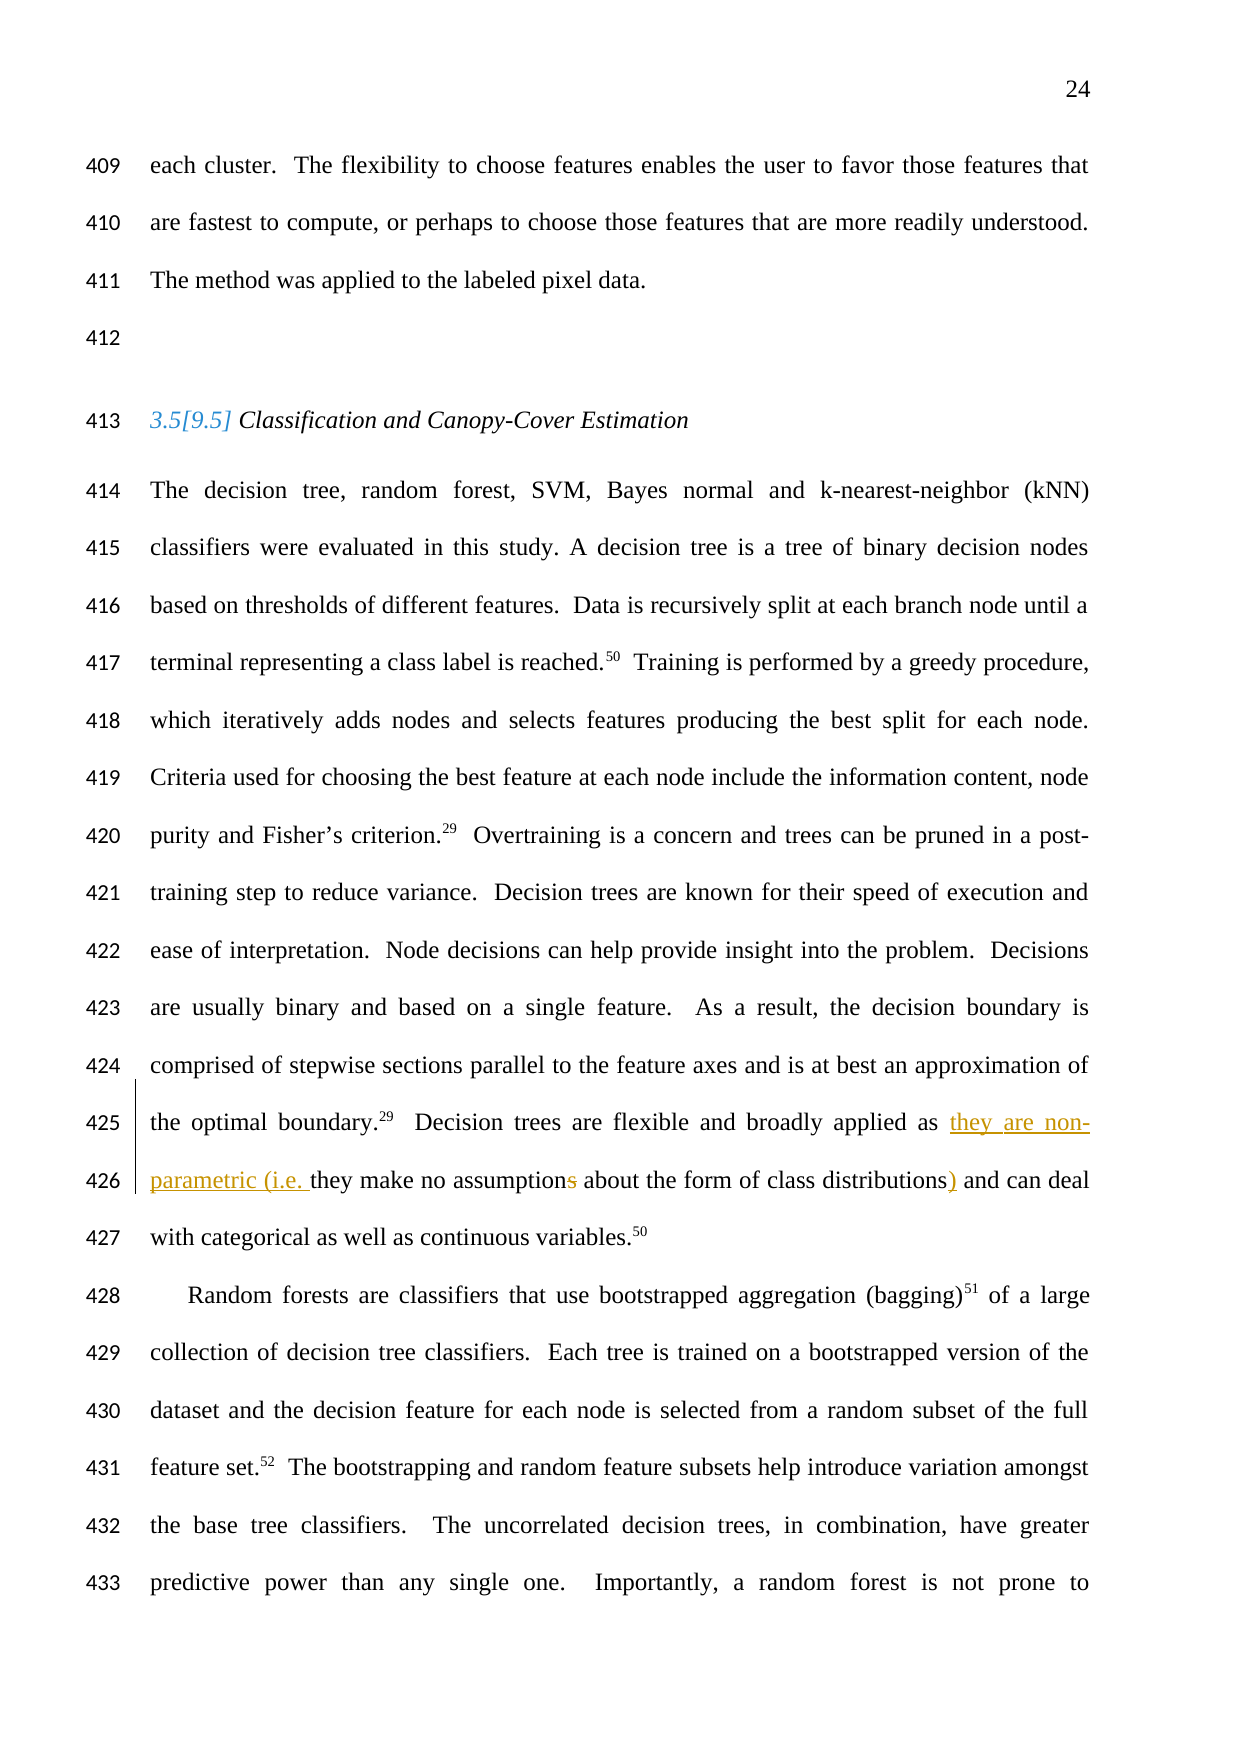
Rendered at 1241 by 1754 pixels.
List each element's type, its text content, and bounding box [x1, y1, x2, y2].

subtitle Classification and Canopy-Cover Estimation [150, 405, 1090, 434]
text The decision tree, random forest, SVM, Bayes normal and k-nearest-neighbor (kNN) classifiers were evaluated in this study. A decision tree is a tree of binary decision nodes based on thresholds of different features. Data is recursively split at each branch node until a terminal representing a class label is reached.50 Training is performed by a greedy procedure, which iteratively adds nodes and selects features producing the best split for each node. Criteria used for choosing the best feature at each node include the information content, node purity and Fisher’s criterion.29 Overtraining is a concern and trees can be pruned in a post-training step to reduce variance. Decision trees are known for their speed of execution and ease of interpretation. Node decisions can help provide insight into the problem. Decisions are usually binary and based on a single feature. As a result, the decision boundary is comprised of stepwise sections parallel to the feature axes and is at best an approximation of the optimal boundary.29 Decision trees are flexible and broadly applied as they make no assumption about the form of class distributions and can deal with categorical as well as continuous variables.50 [150, 475, 1090, 1251]
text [150, 150, 1090, 294]
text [150, 1280, 1090, 1596]
